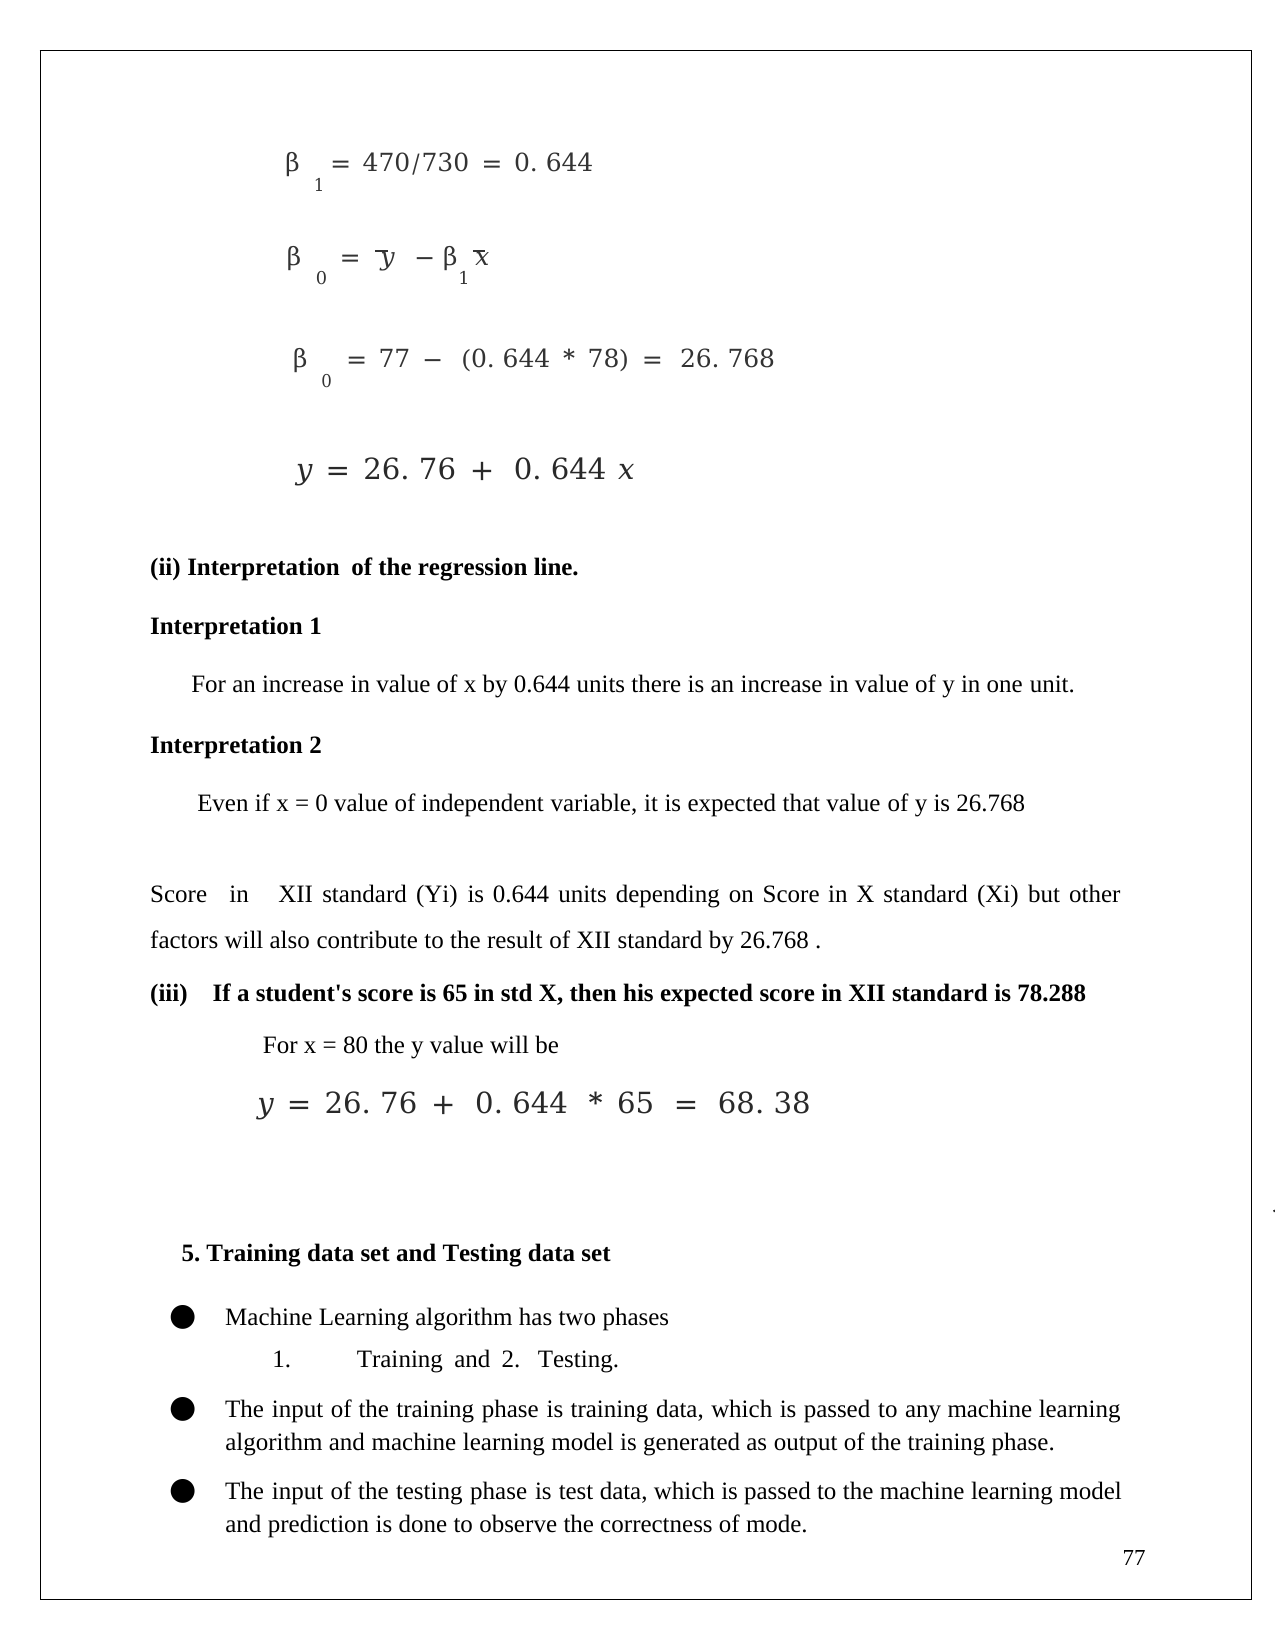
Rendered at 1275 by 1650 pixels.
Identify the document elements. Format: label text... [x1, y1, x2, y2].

text β = 470/730 = 0. 644 [284, 150, 1251, 177]
subtitle 𝑦 = 26. 76 + 0. 644 * 65 = 68. 38 [253, 1084, 1251, 1119]
text 1 [313, 177, 1251, 195]
text β = 77 − (0. 644 * 78) = 26. 768 [292, 346, 1251, 373]
text Even if x = 0 value of independent variable, it is expected that value of y is 26.768 [197, 788, 1251, 817]
text β = 𝑦 − β 𝑥 [286, 244, 1251, 270]
text Score in XII standard (Yi) is 0.644 units depending on Score in X standard (Xi) but other factors will also contribute to the result of XII standard by 26.768 . [150, 879, 1122, 954]
text For an increase in value of x by 0.644 units there is an increase in value of y in one unit. [191, 669, 1251, 698]
text 0 [321, 373, 1251, 391]
list The input of the testing phase is test data, which is passed to the machine learning model and prediction is done to observe the correctness of mode. [169, 1466, 1122, 1538]
list The input of the training phase is training data, which is passed to any machine learning algorithm and machine learning model is generated as output of the training phase. [169, 1384, 1123, 1455]
subtitle 𝑦 = 26. 76 + 0. 644 𝑥 [292, 450, 1251, 485]
subtitle If a student's score is 65 in std X, then his expected score in XII standard is 78.288 [150, 978, 1251, 1007]
subtitle Interpretation 2 [150, 730, 1251, 759]
text 0 1 [316, 270, 1251, 288]
list Training and 2. Testing. [272, 1344, 1251, 1373]
subtitle Training data set and Testing data set [181, 1238, 1251, 1267]
text Interpretation 1 [150, 611, 1251, 640]
list Machine Learning algorithm has two phases [169, 1292, 1251, 1335]
subtitle Interpretation of the regression line. [150, 552, 1251, 581]
text For x = 80 the y value will be [263, 1031, 1251, 1059]
